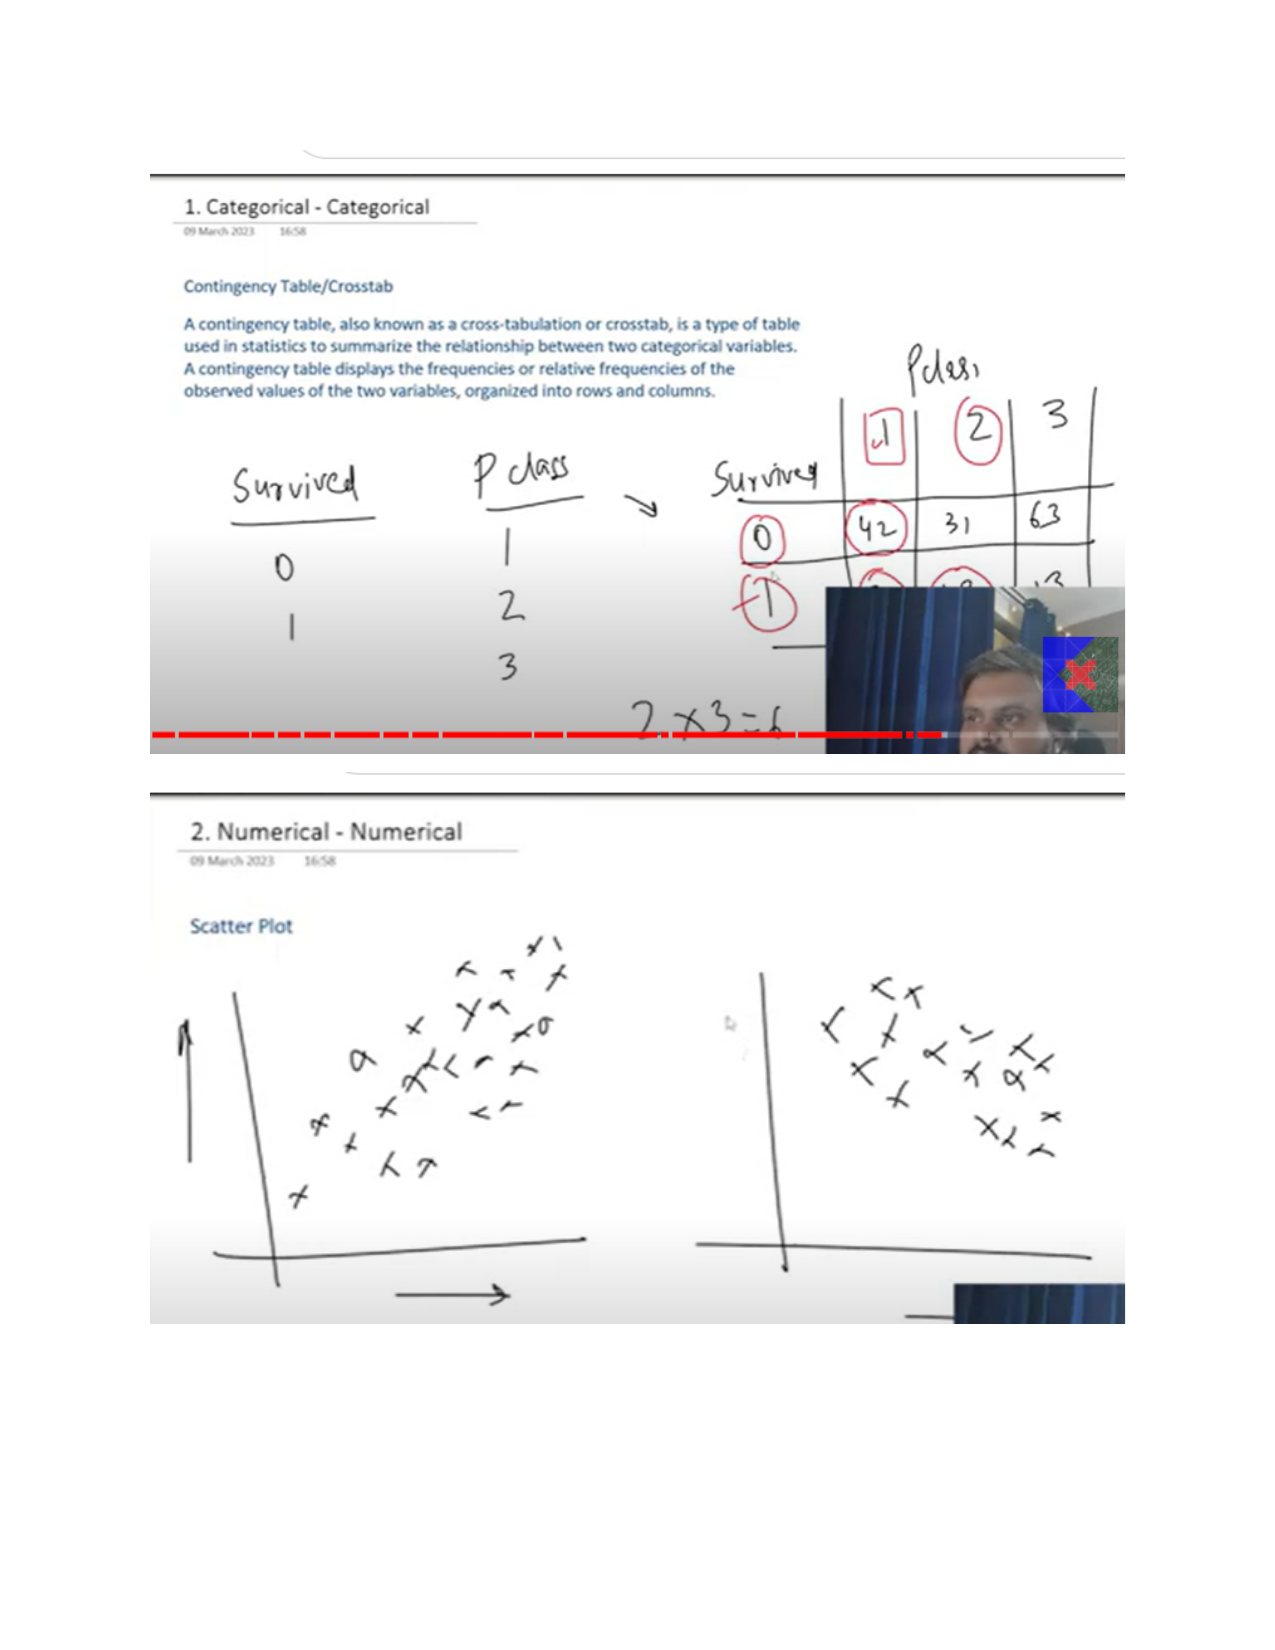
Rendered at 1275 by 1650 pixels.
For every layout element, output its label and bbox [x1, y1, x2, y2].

picture [150, 150, 1125, 754]
picture [150, 772, 1125, 1324]
